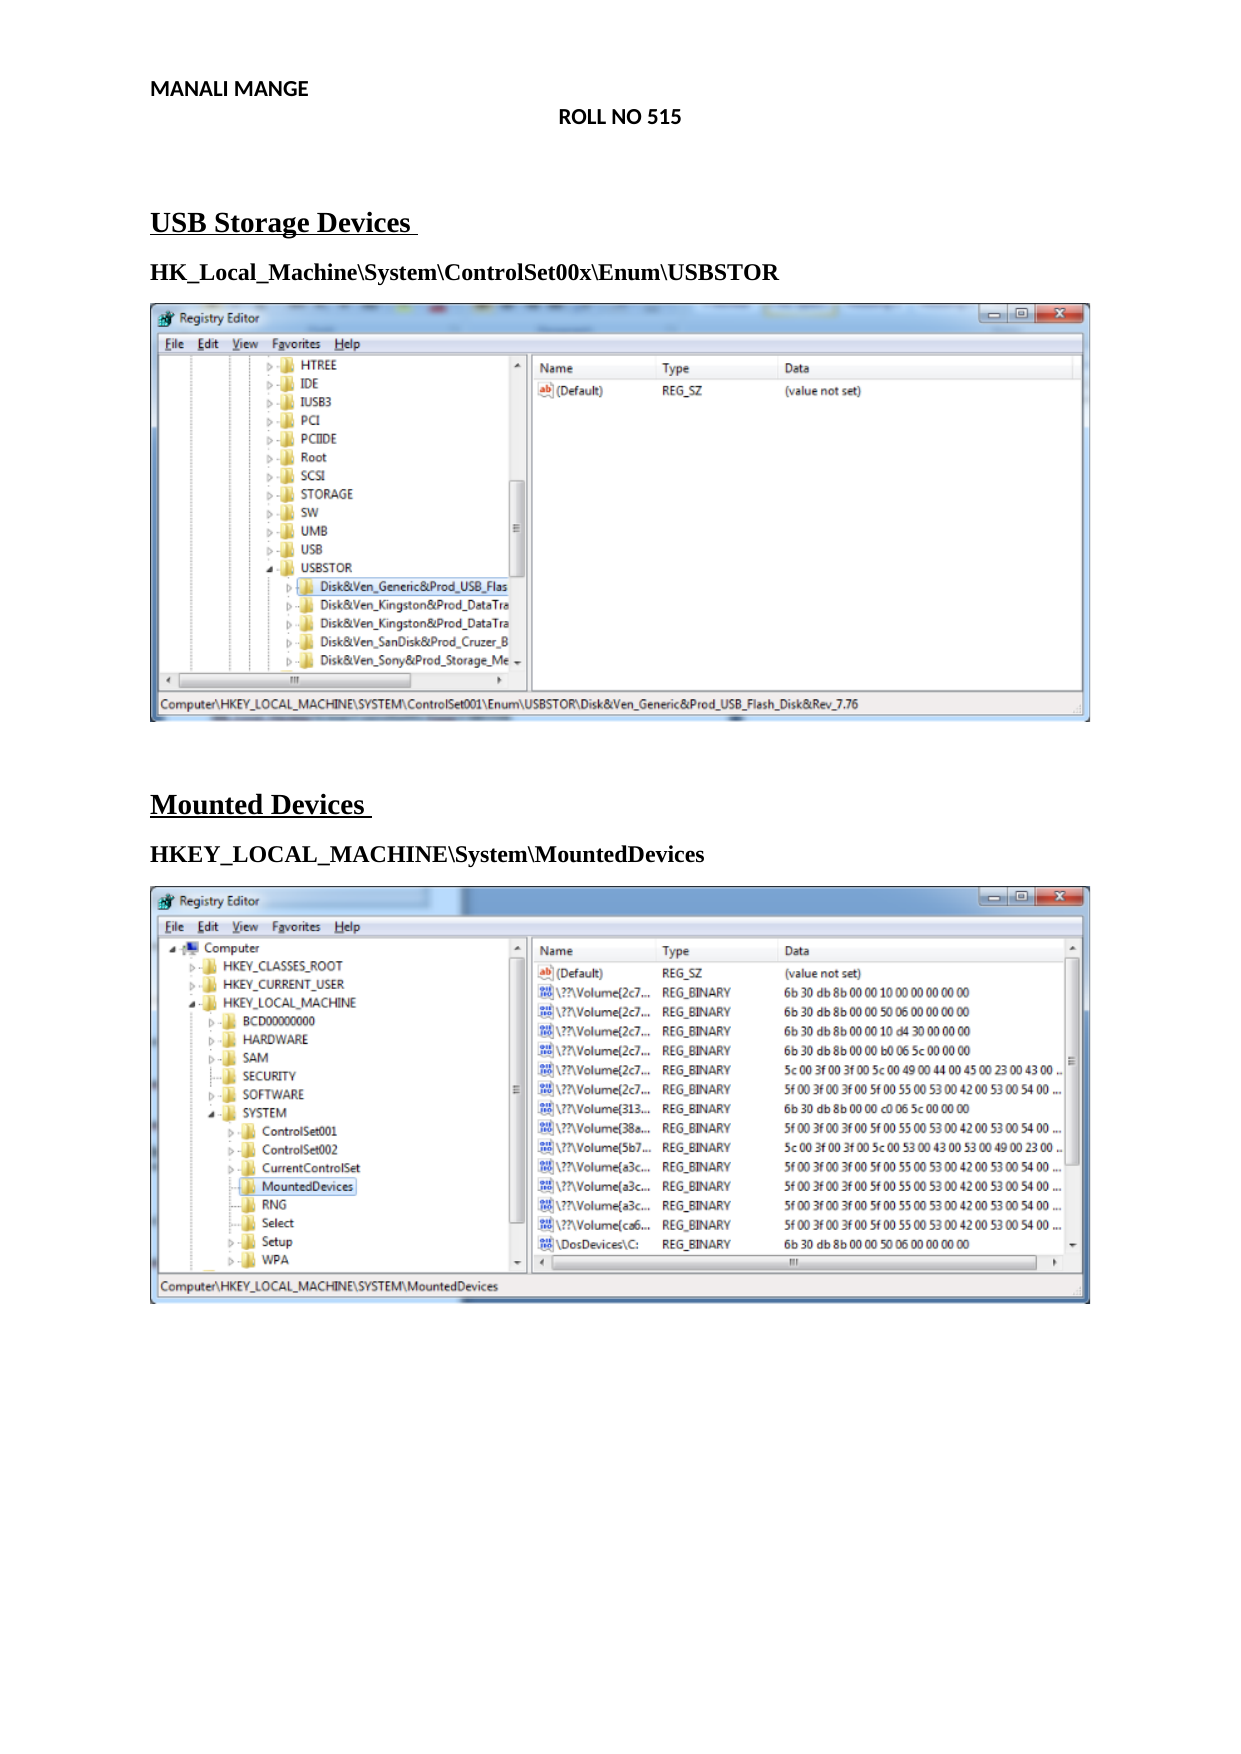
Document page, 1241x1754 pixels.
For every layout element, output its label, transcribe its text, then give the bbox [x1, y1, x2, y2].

picture [150, 303, 1091, 722]
text USB Storage Devices [150, 205, 1090, 238]
text HK_Local_Machine\System\ControlSet00x\Enum\USBSTOR [150, 257, 1090, 285]
text Mounted Devices [150, 787, 1090, 821]
picture [150, 886, 1091, 1304]
text HKEY_LOCAL_MACHINE\System\MountedDevices [150, 840, 1090, 867]
